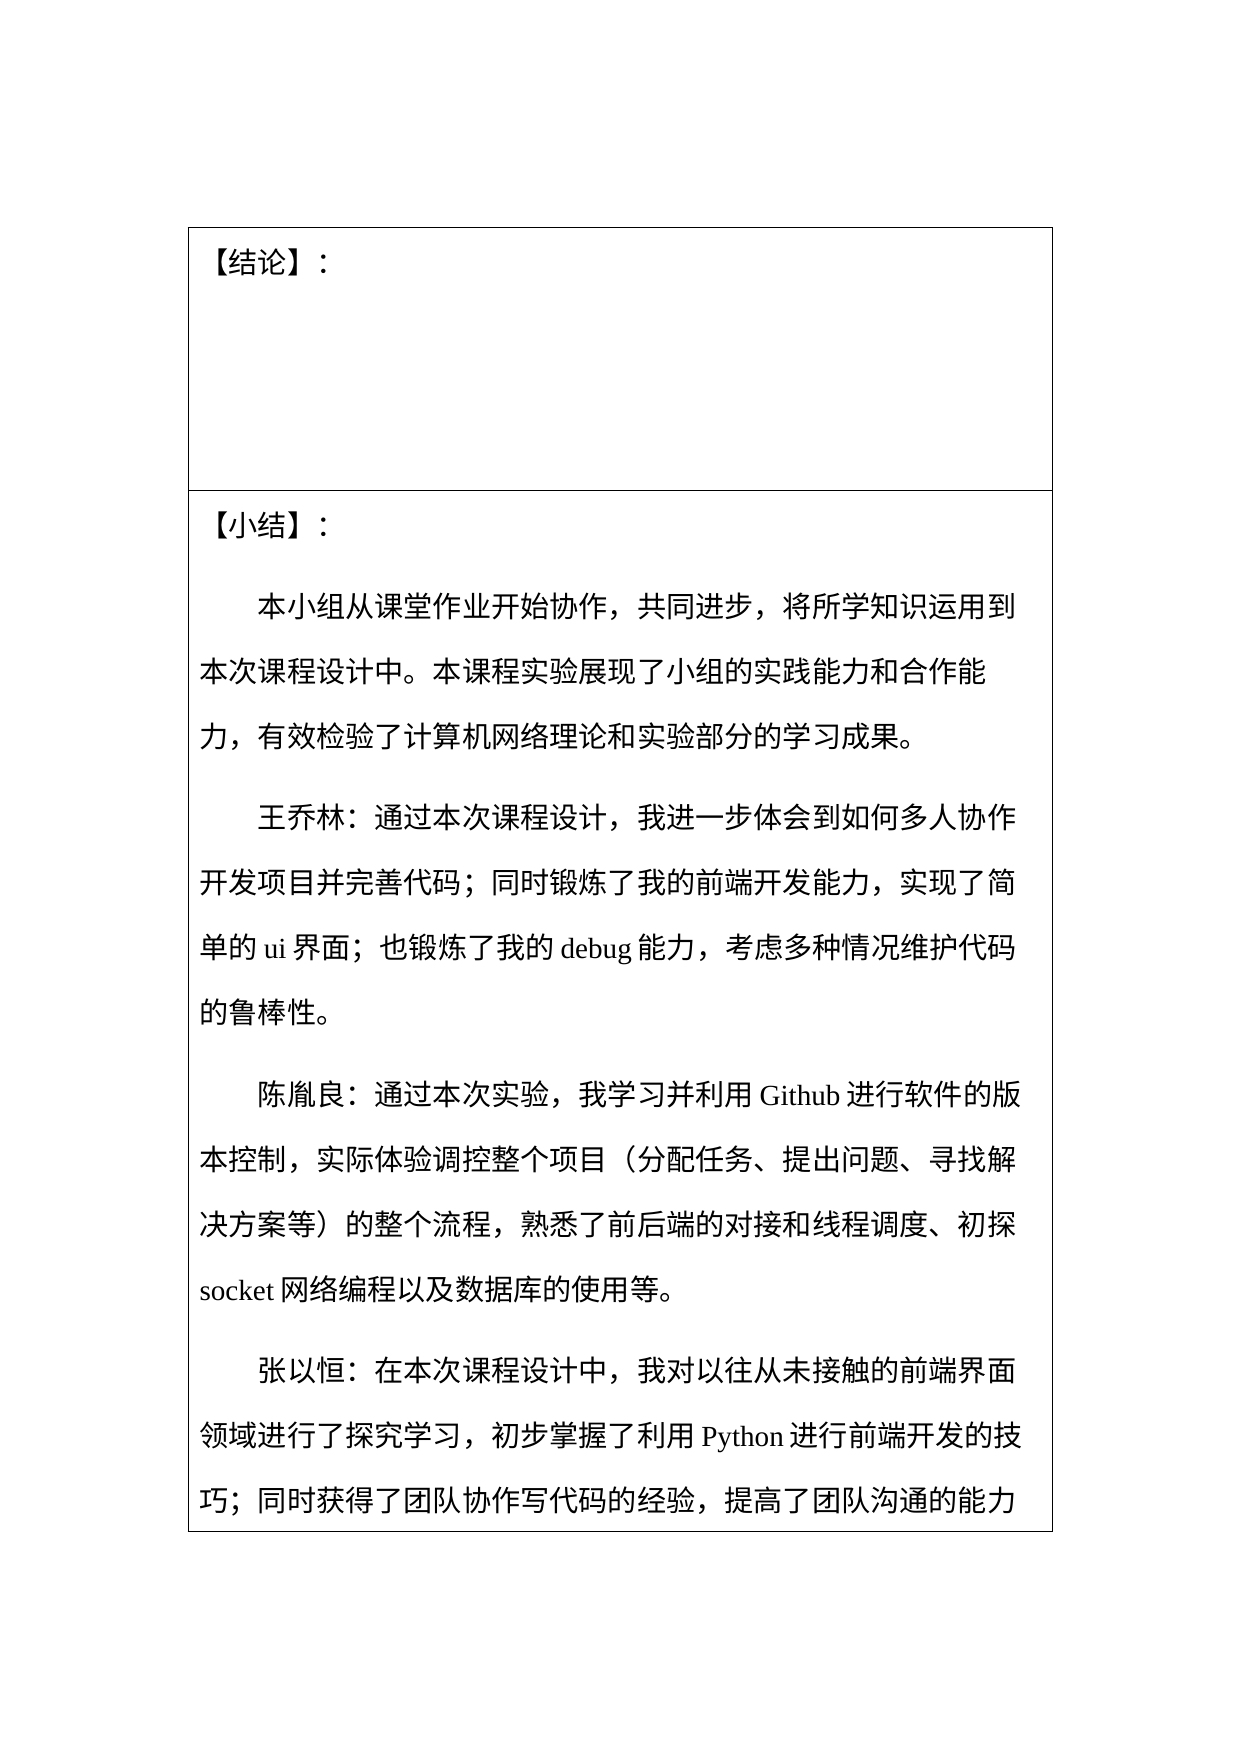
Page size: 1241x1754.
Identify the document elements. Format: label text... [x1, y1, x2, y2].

table_header 【结论】： [189, 228, 1052, 490]
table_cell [189, 491, 1052, 1531]
